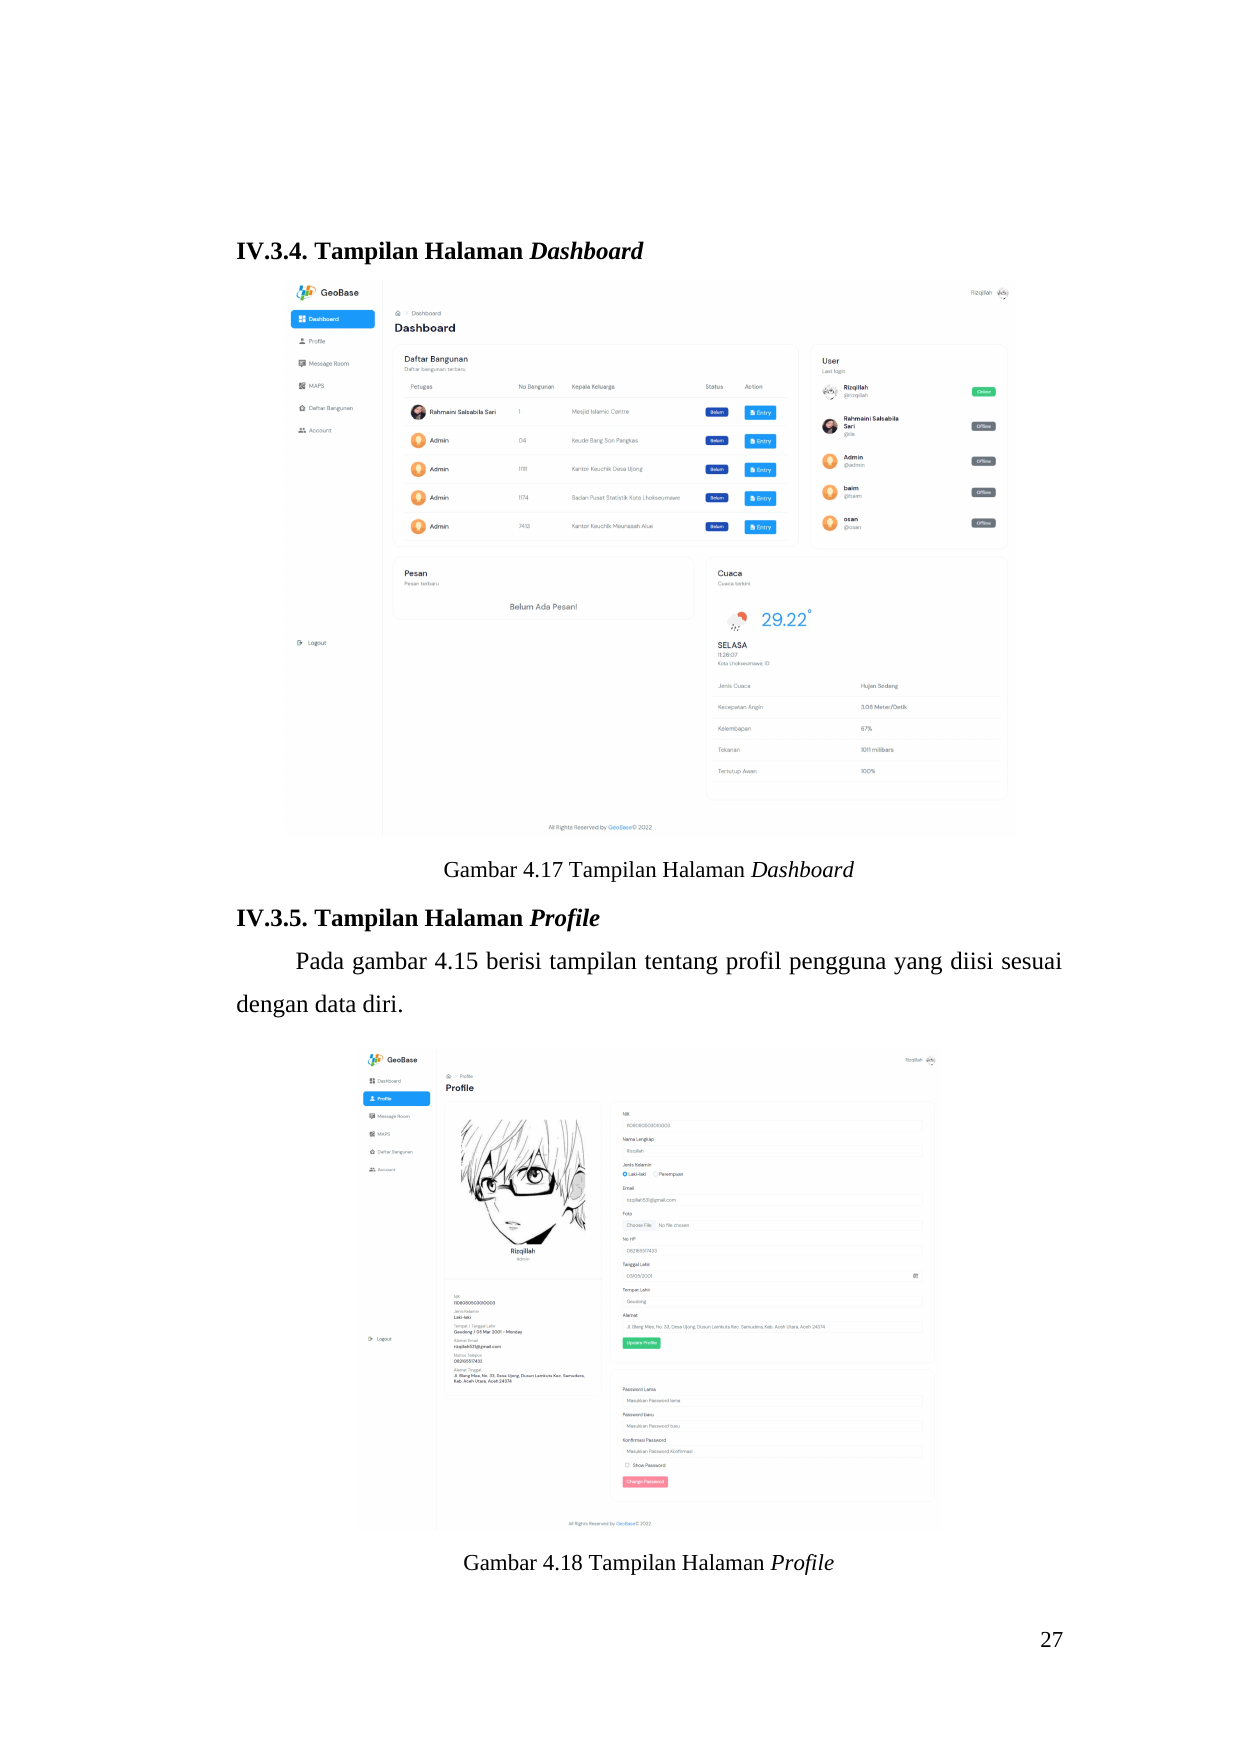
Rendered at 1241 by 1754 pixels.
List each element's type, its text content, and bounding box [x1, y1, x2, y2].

subtitle Tampilan Halaman Profile [236, 903, 1063, 932]
text Pada gambar 4.15 berisi tampilan tentang profil pengguna yang diisi sesuai dengan data diri. [236, 946, 1063, 1018]
picture [357, 1049, 942, 1531]
picture [283, 279, 1017, 837]
subtitle Tampilan Halaman Dashboard [236, 236, 1063, 265]
